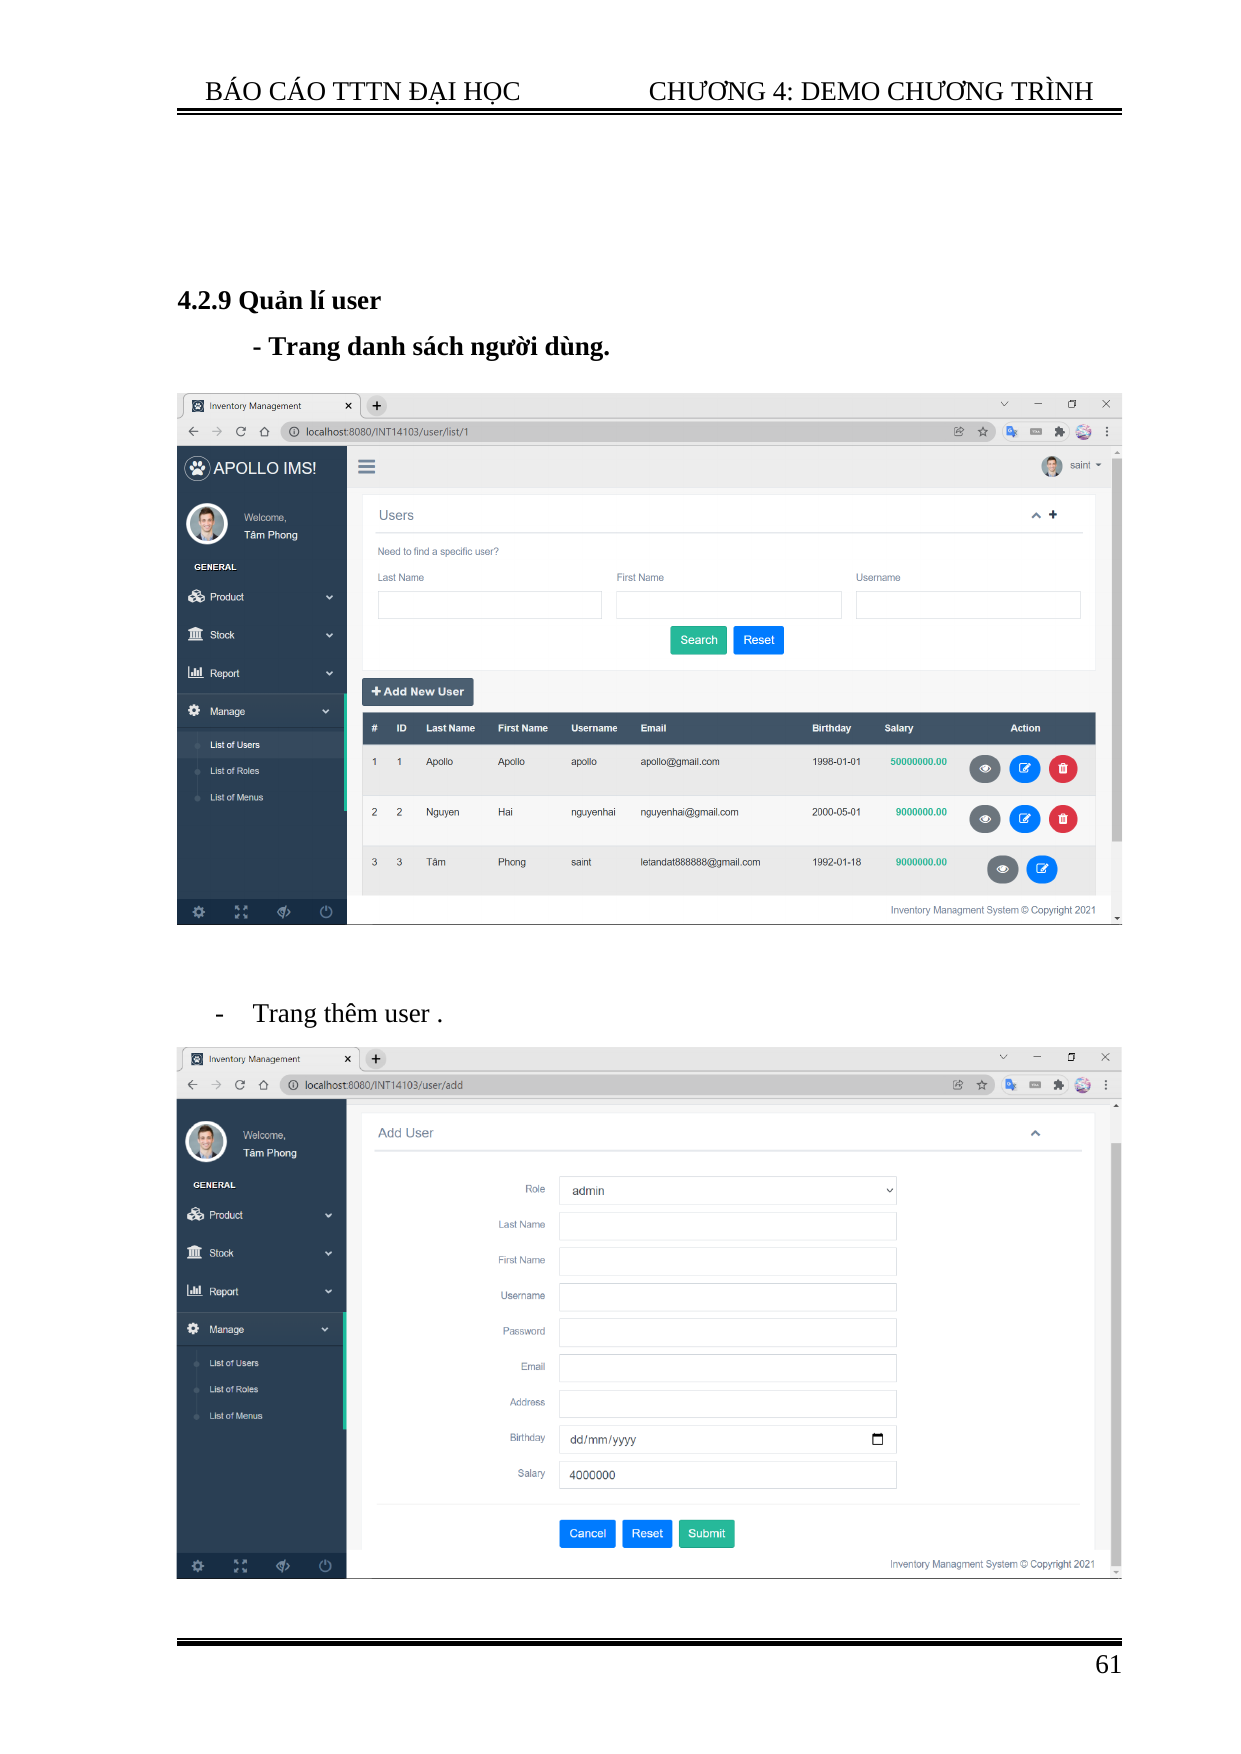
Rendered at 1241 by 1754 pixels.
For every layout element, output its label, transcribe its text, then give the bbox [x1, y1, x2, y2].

text - Trang danh sách người dùng. [177, 331, 1122, 362]
list Trang thêm user . [215, 997, 1122, 1028]
picture [177, 393, 1123, 925]
subtitle 4.2.9 Quản lí user [177, 284, 1122, 315]
picture [176, 1047, 1122, 1579]
